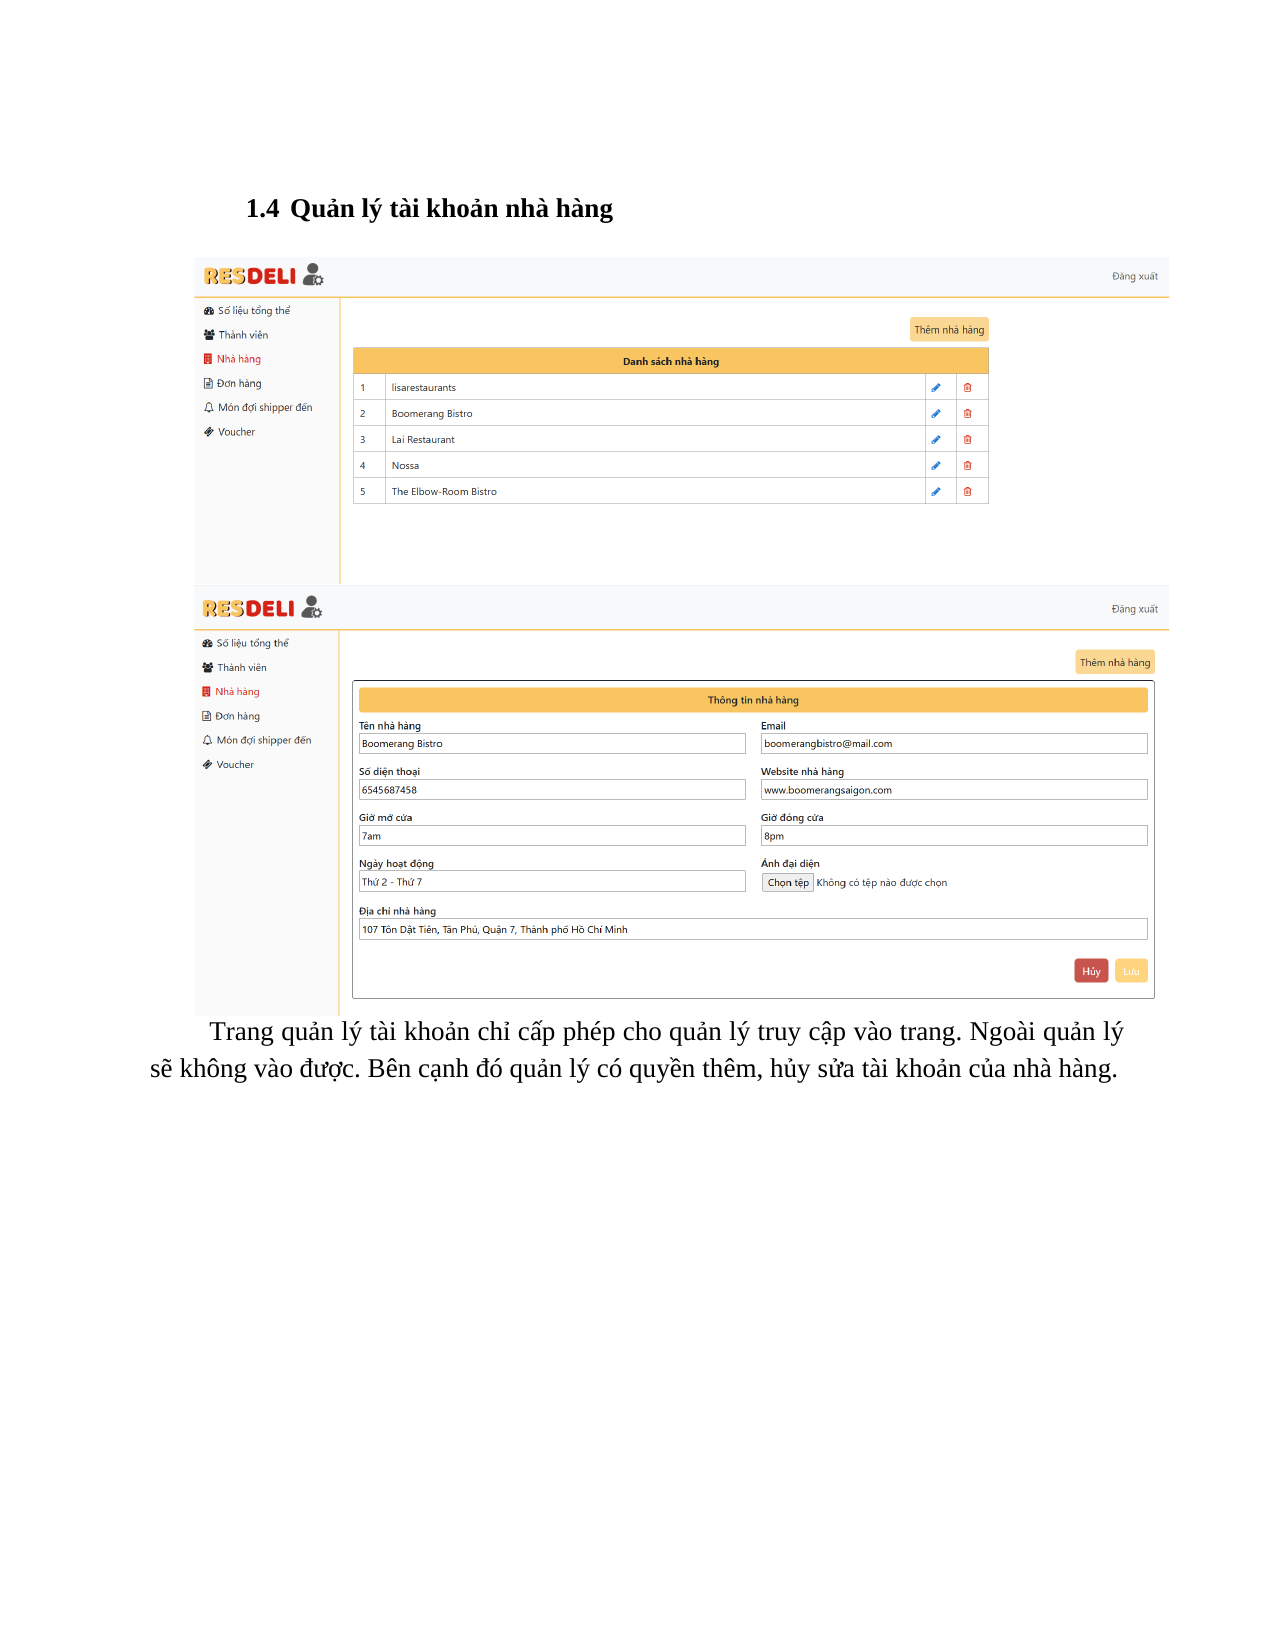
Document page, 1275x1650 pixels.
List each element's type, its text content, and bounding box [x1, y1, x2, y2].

text Trang quản lý tài khoản chỉ cấp phép cho quản lý truy cập vào trang. Ngoài quản lý sẽ không vào được. Bên cạnh đó quản lý có quyền thêm, hủy sửa tài khoản của nhà hàng. [150, 1015, 1125, 1084]
subtitle Quản lý tài khoản nhà hàng [246, 192, 1125, 223]
picture [194, 257, 1170, 1016]
